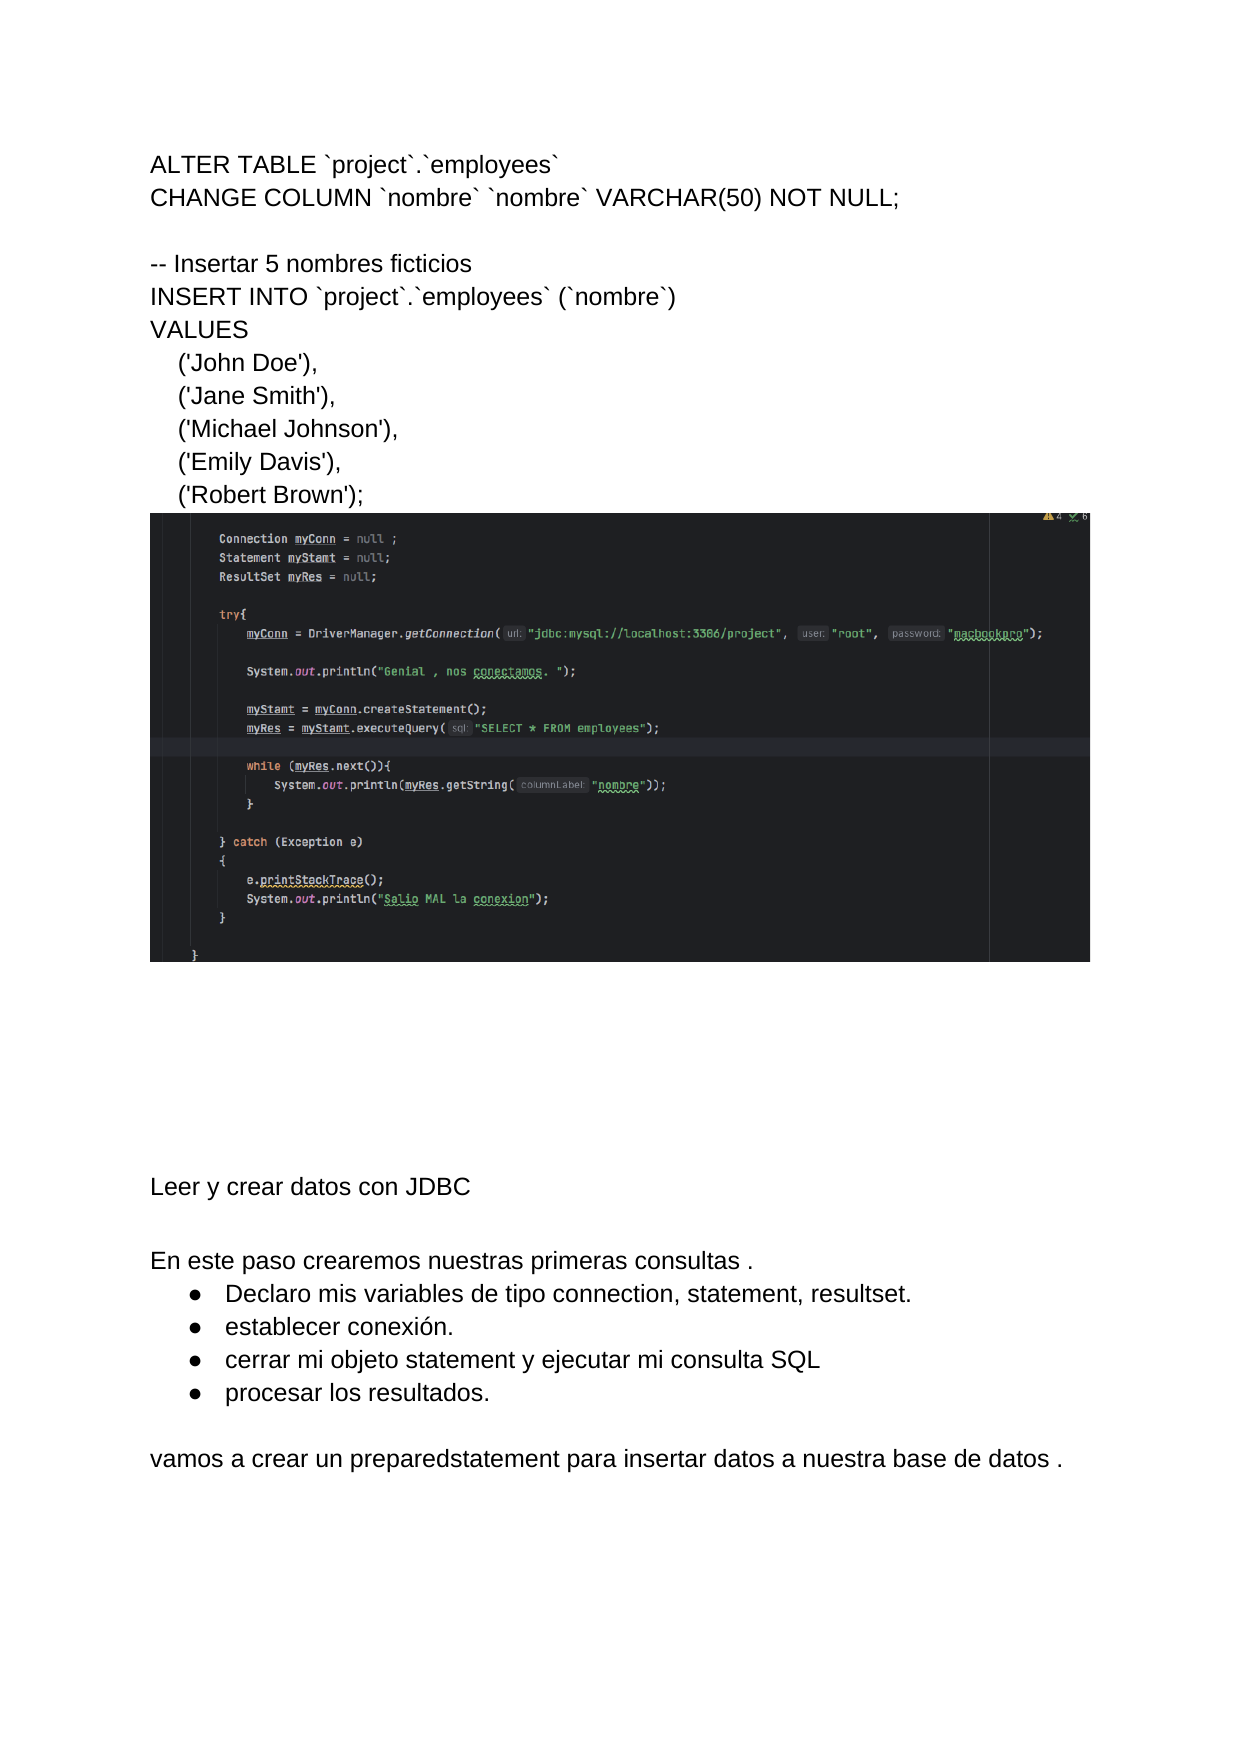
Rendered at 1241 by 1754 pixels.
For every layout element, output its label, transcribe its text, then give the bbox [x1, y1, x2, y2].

list establecer conexión. [187, 1312, 1090, 1341]
text ('Emily Davis'), [150, 447, 1090, 476]
text ALTER TABLE `project`.`employees` [150, 150, 1090, 179]
text ('Michael Johnson'), [150, 414, 1090, 443]
list Declaro mis variables de tipo connection, statement, resultset. [187, 1279, 1090, 1308]
text En este paso crearemos nuestras primeras consultas . [150, 1246, 1090, 1275]
list procesar los resultados. [187, 1378, 1090, 1407]
picture [150, 513, 1091, 962]
text ('Robert Brown'); [150, 480, 1090, 509]
text INSERT INTO `project`.`employees` (`nombre`) [150, 282, 1090, 311]
text ('John Doe'), [150, 348, 1090, 377]
list cerrar mi objeto statement y ejecutar mi consulta SQL [187, 1345, 1090, 1374]
text vamos a crear un preparedstatement para insertar datos a nuestra base de datos . [150, 1444, 1090, 1473]
subtitle Leer y crear datos con JDBC [150, 1172, 1090, 1201]
text -- Insertar 5 nombres ficticios [150, 249, 1090, 278]
text ('Jane Smith'), [150, 381, 1090, 410]
text CHANGE COLUMN `nombre` `nombre` VARCHAR(50) NOT NULL; [150, 183, 1090, 212]
text VALUES [150, 315, 1090, 344]
